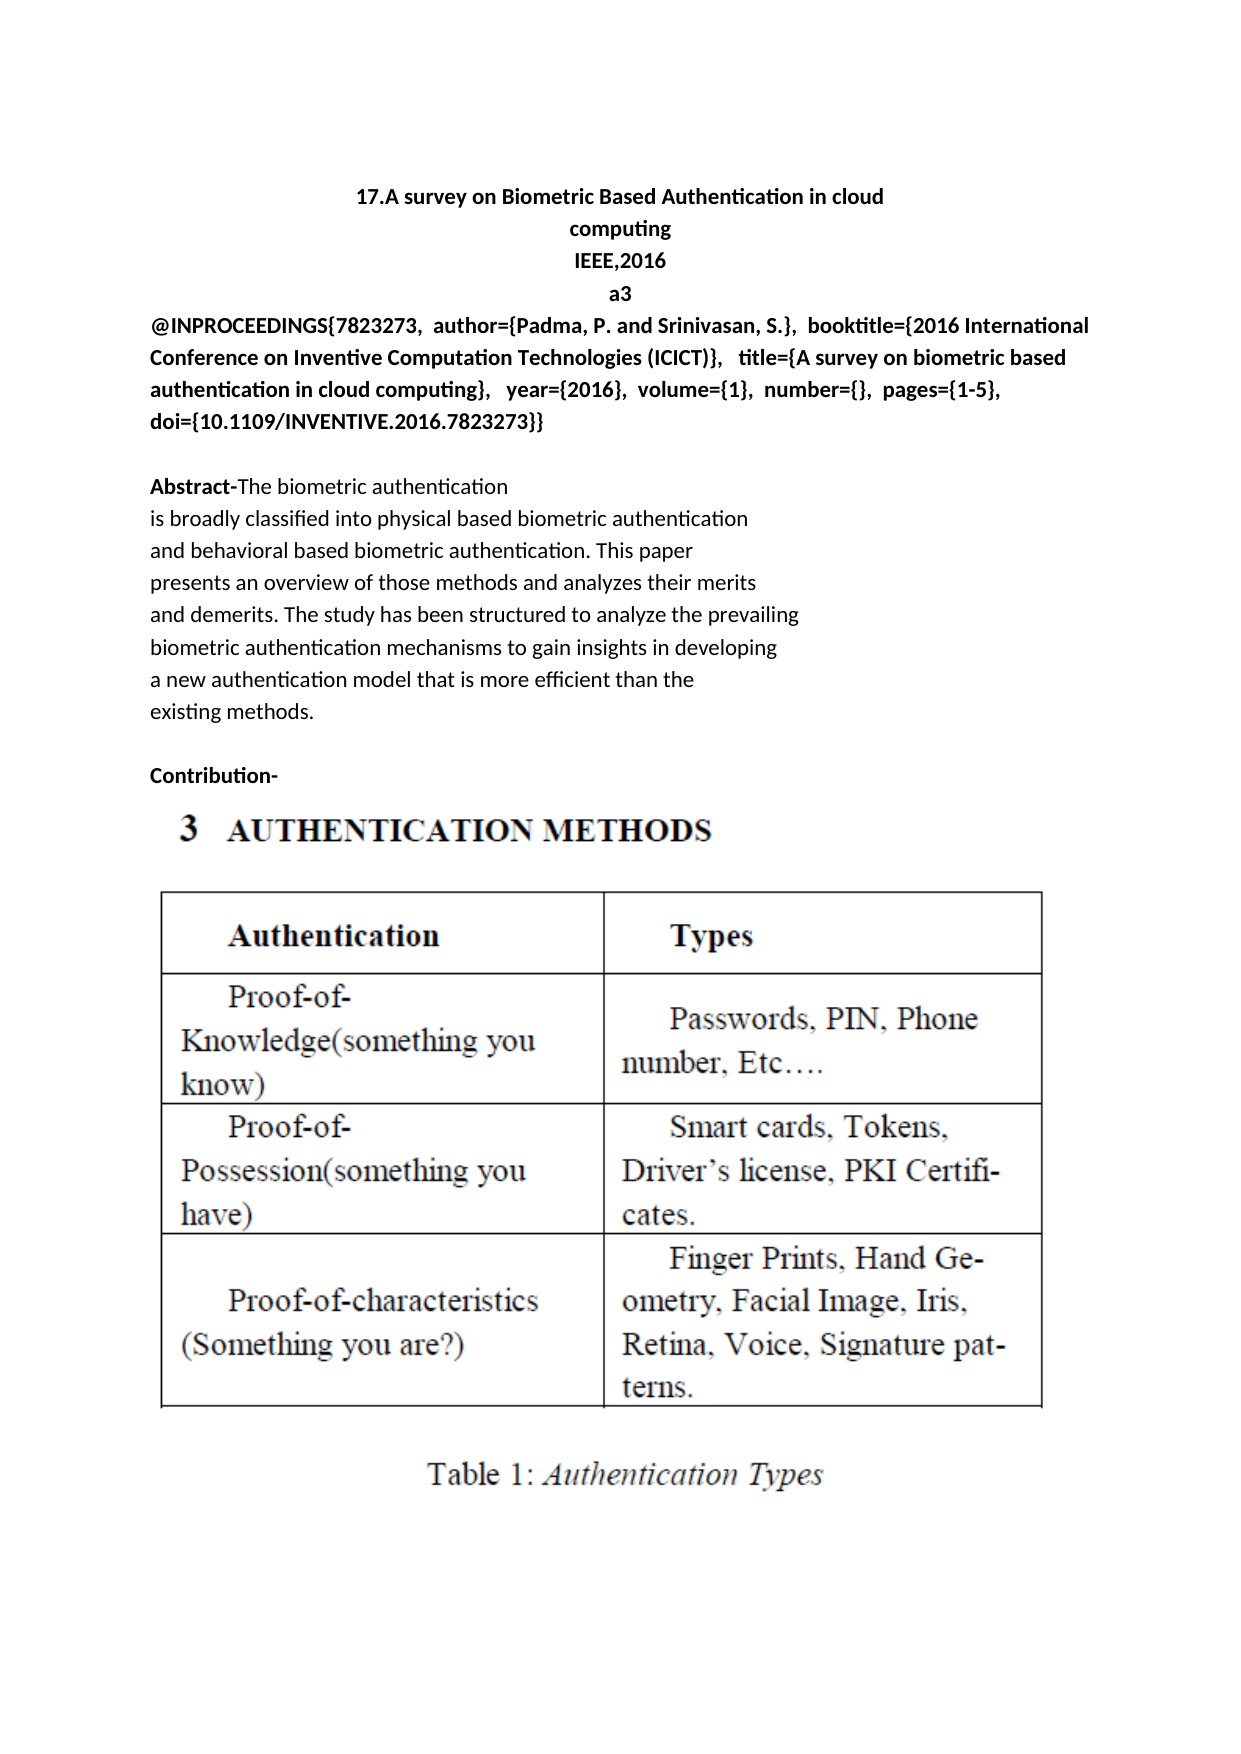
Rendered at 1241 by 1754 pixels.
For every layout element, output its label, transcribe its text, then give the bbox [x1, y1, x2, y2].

text a new authentication model that is more efficient than the [150, 665, 1090, 693]
text presents an overview of those methods and analyzes their merits [150, 568, 1090, 596]
text @INPROCEEDINGS{7823273, author={Padma, P. and Srinivasan, S.}, booktitle={2016 International Conference on Inventive Computation Technologies (ICICT)}, title={A survey on biometric based authentication in cloud computing}, year={2016}, volume={1}, number={}, pages={1-5}, doi={10.1109/INVENTIVE.2016.7823273}} [150, 311, 1090, 436]
text Abstract-The biometric authentication [150, 472, 1090, 500]
text IEEE,2016 [150, 247, 1090, 274]
text is broadly classified into physical based biometric authentication [150, 504, 1090, 532]
text computing [150, 214, 1090, 242]
text biometric authentication mechanisms to gain insights in developing [150, 633, 1090, 661]
picture [150, 793, 1057, 1504]
text and behavioral based biometric authentication. This paper [150, 536, 1090, 564]
text existing methods. [150, 697, 1090, 725]
text 17.A survey on Biometric Based Authentication in cloud [150, 182, 1090, 210]
text and demerits. The study has been structured to analyze the prevailing [150, 601, 1090, 629]
text a3 [150, 279, 1090, 307]
